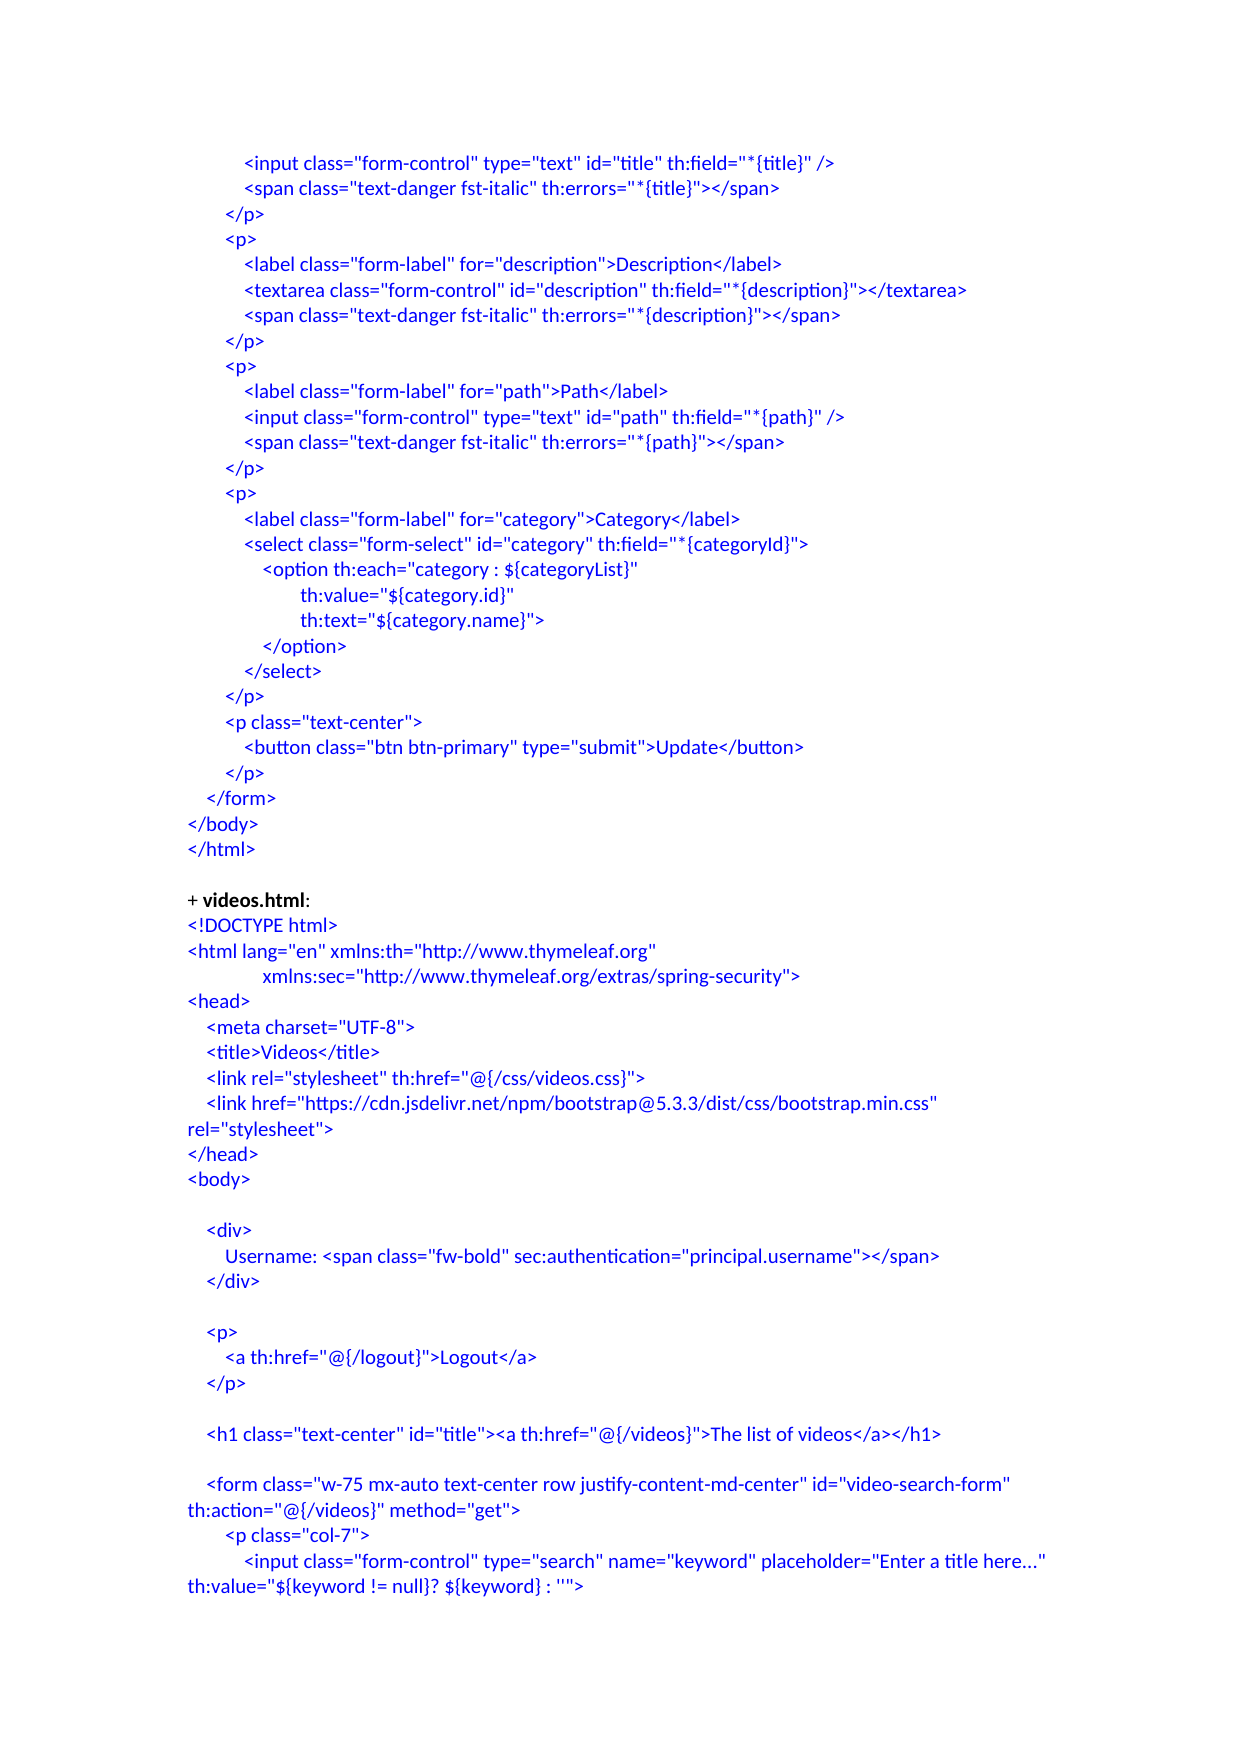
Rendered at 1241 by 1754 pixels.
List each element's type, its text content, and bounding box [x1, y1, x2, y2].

list </p> [187, 760, 1053, 785]
list <button class="btn btn-primary" type="submit">Update</button> [187, 734, 1053, 760]
list </div> [187, 1268, 1053, 1294]
list </p> [187, 201, 1053, 226]
list <input class="form-control" type="text" id="path" th:field="*{path}" /> [187, 404, 1053, 429]
list <meta charset="UTF-8"> [187, 1014, 1053, 1039]
list <!DOCTYPE html> [187, 912, 1053, 938]
list <label class="form-label" for="category">Category</label> [187, 506, 1053, 531]
list <p> [187, 353, 1053, 379]
list <head> [187, 989, 1053, 1014]
list <html lang="en" xmlns:th="http://www.thymeleaf.org" [187, 938, 1053, 963]
list <link rel="stylesheet" th:href="@{/css/videos.css}"> [187, 1065, 1053, 1090]
list </html> [187, 836, 1053, 862]
list <span class="text-danger fst-italic" th:errors="*{title}"></span> [187, 175, 1053, 201]
list <p class="text-center"> [187, 709, 1053, 734]
list </form> [187, 785, 1053, 811]
list xmlns:sec="http://www.thymeleaf.org/extras/spring-security"> [187, 963, 1053, 989]
list <select class="form-select" id="category" th:field="*{categoryId}"> [187, 531, 1053, 557]
list </option> [187, 633, 1053, 658]
list <option th:each="category : ${categoryList}" [187, 557, 1053, 582]
list <span class="text-danger fst-italic" th:errors="*{path}"></span> [187, 429, 1053, 455]
list <p> [187, 1319, 1053, 1344]
list Username: <span class="fw-bold" sec:authentication="principal.username"></span> [187, 1243, 1053, 1268]
list <textarea class="form-control" id="description" th:field="*{description}"></textarea> [187, 277, 1053, 302]
list <div> [187, 1217, 1053, 1243]
list <p> [187, 226, 1053, 252]
list + videos.html: [187, 887, 1053, 912]
list </p> [187, 328, 1053, 353]
list </p> [187, 455, 1053, 480]
list <form class="w-75 mx-auto text-center row justify-content-md-center" id="video-search-form" th:action="@{/videos}" method="get"> [187, 1472, 1053, 1522]
list <p> [187, 480, 1053, 506]
list th:value="${category.id}" [187, 582, 1053, 607]
list <h1 class="text-center" id="title"><a th:href="@{/videos}">The list of videos</a></h1> [187, 1421, 1053, 1446]
list <label class="form-label" for="path">Path</label> [187, 379, 1053, 404]
list <label class="form-label" for="description">Description</label> [187, 252, 1053, 277]
list </body> [187, 811, 1053, 836]
list th:text="${category.name}"> [187, 607, 1053, 633]
list <title>Videos</title> [187, 1039, 1053, 1065]
list <p class="col-7"> [187, 1522, 1053, 1548]
list </p> [187, 1370, 1053, 1395]
list <body> [187, 1167, 1053, 1192]
list </select> [187, 658, 1053, 684]
list <input class="form-control" type="text" id="title" th:field="*{title}" /> [187, 150, 1053, 175]
list </head> [187, 1141, 1053, 1167]
list <link href="https://cdn.jsdelivr.net/npm/bootstrap@5.3.3/dist/css/bootstrap.min.css" rel="stylesheet"> [187, 1090, 1053, 1141]
list <a th:href="@{/logout}">Logout</a> [187, 1344, 1053, 1370]
list </p> [187, 684, 1053, 709]
list <input class="form-control" type="search" name="keyword" placeholder="Enter a title here..." th:value="${keyword != null}? ${keyword} : ''"> [187, 1548, 1053, 1599]
list <span class="text-danger fst-italic" th:errors="*{description}"></span> [187, 302, 1053, 328]
